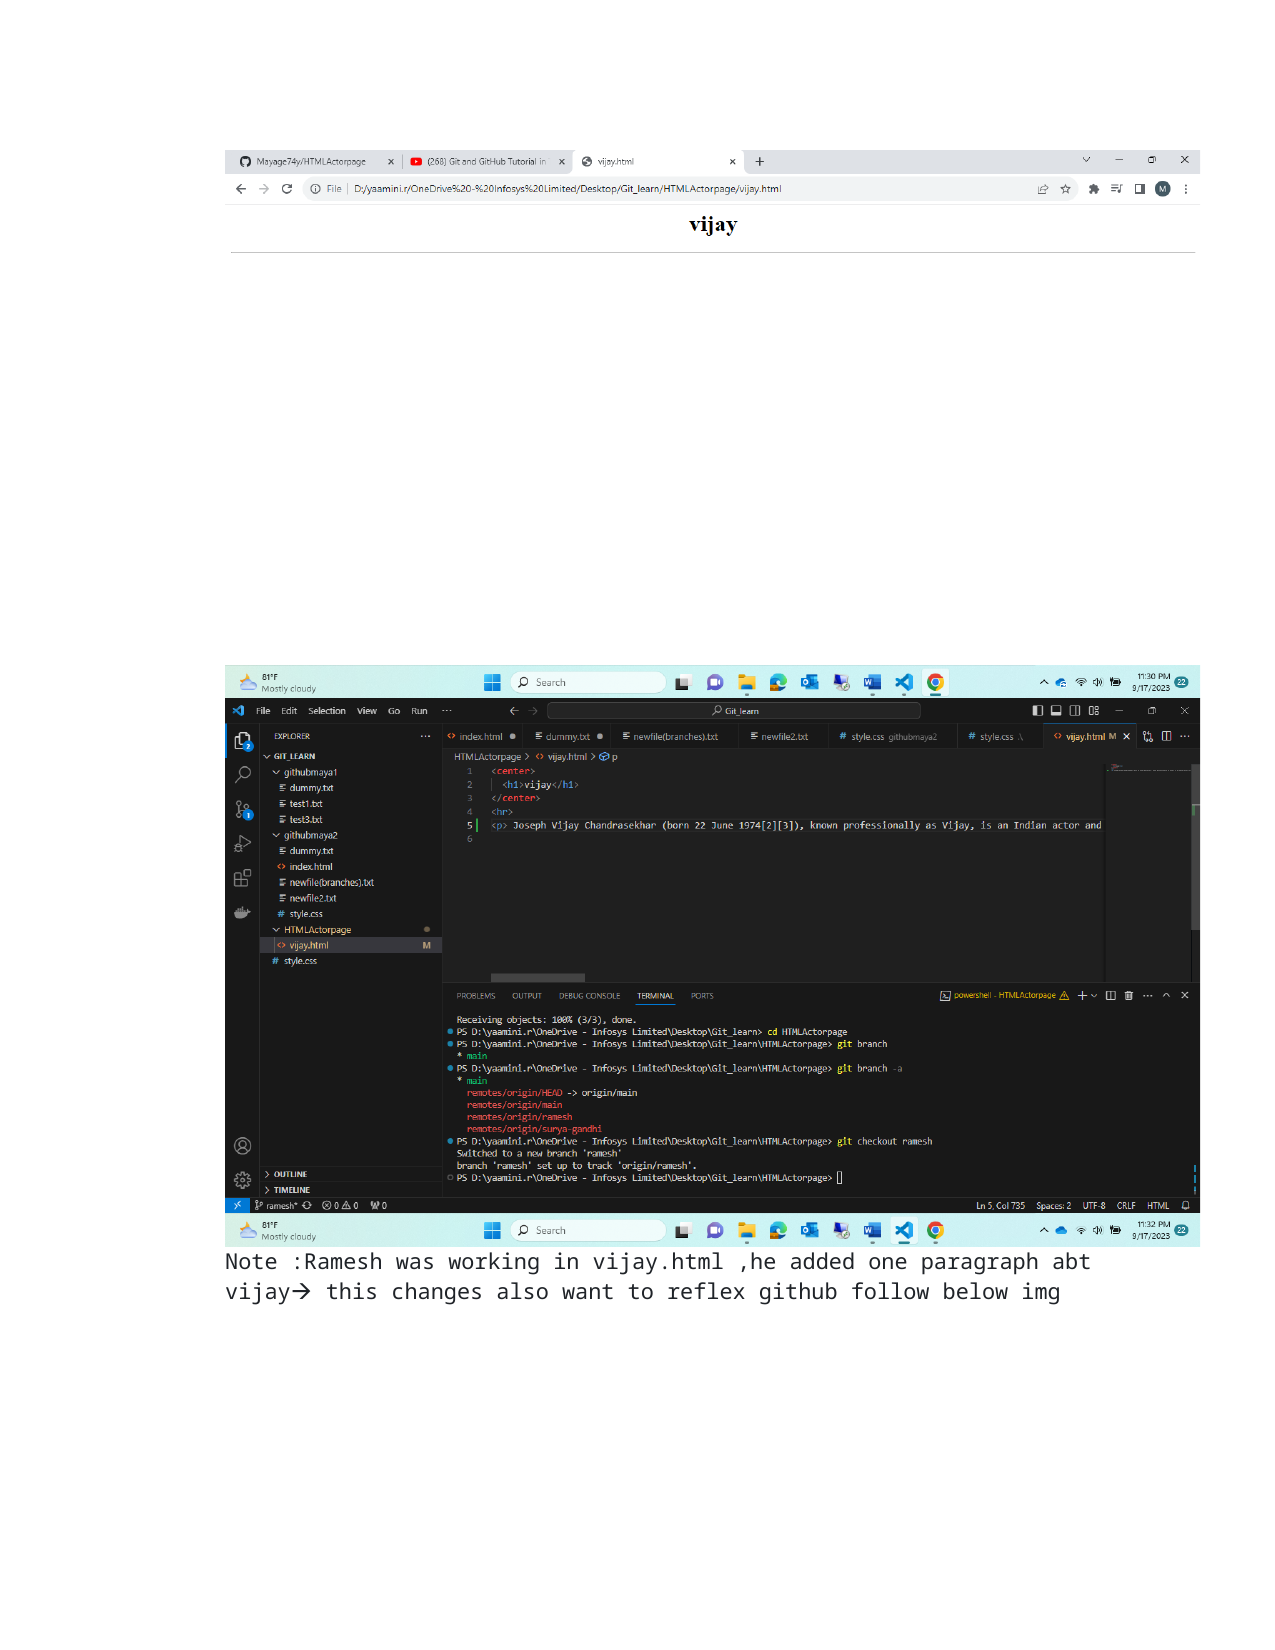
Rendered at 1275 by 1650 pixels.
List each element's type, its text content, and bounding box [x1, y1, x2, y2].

picture [225, 150, 1200, 1247]
list Note :Ramesh was working in vijay.html ,he added one paragraph abt vijay this changes also want to reflex github follow below img [225, 1247, 1125, 1306]
